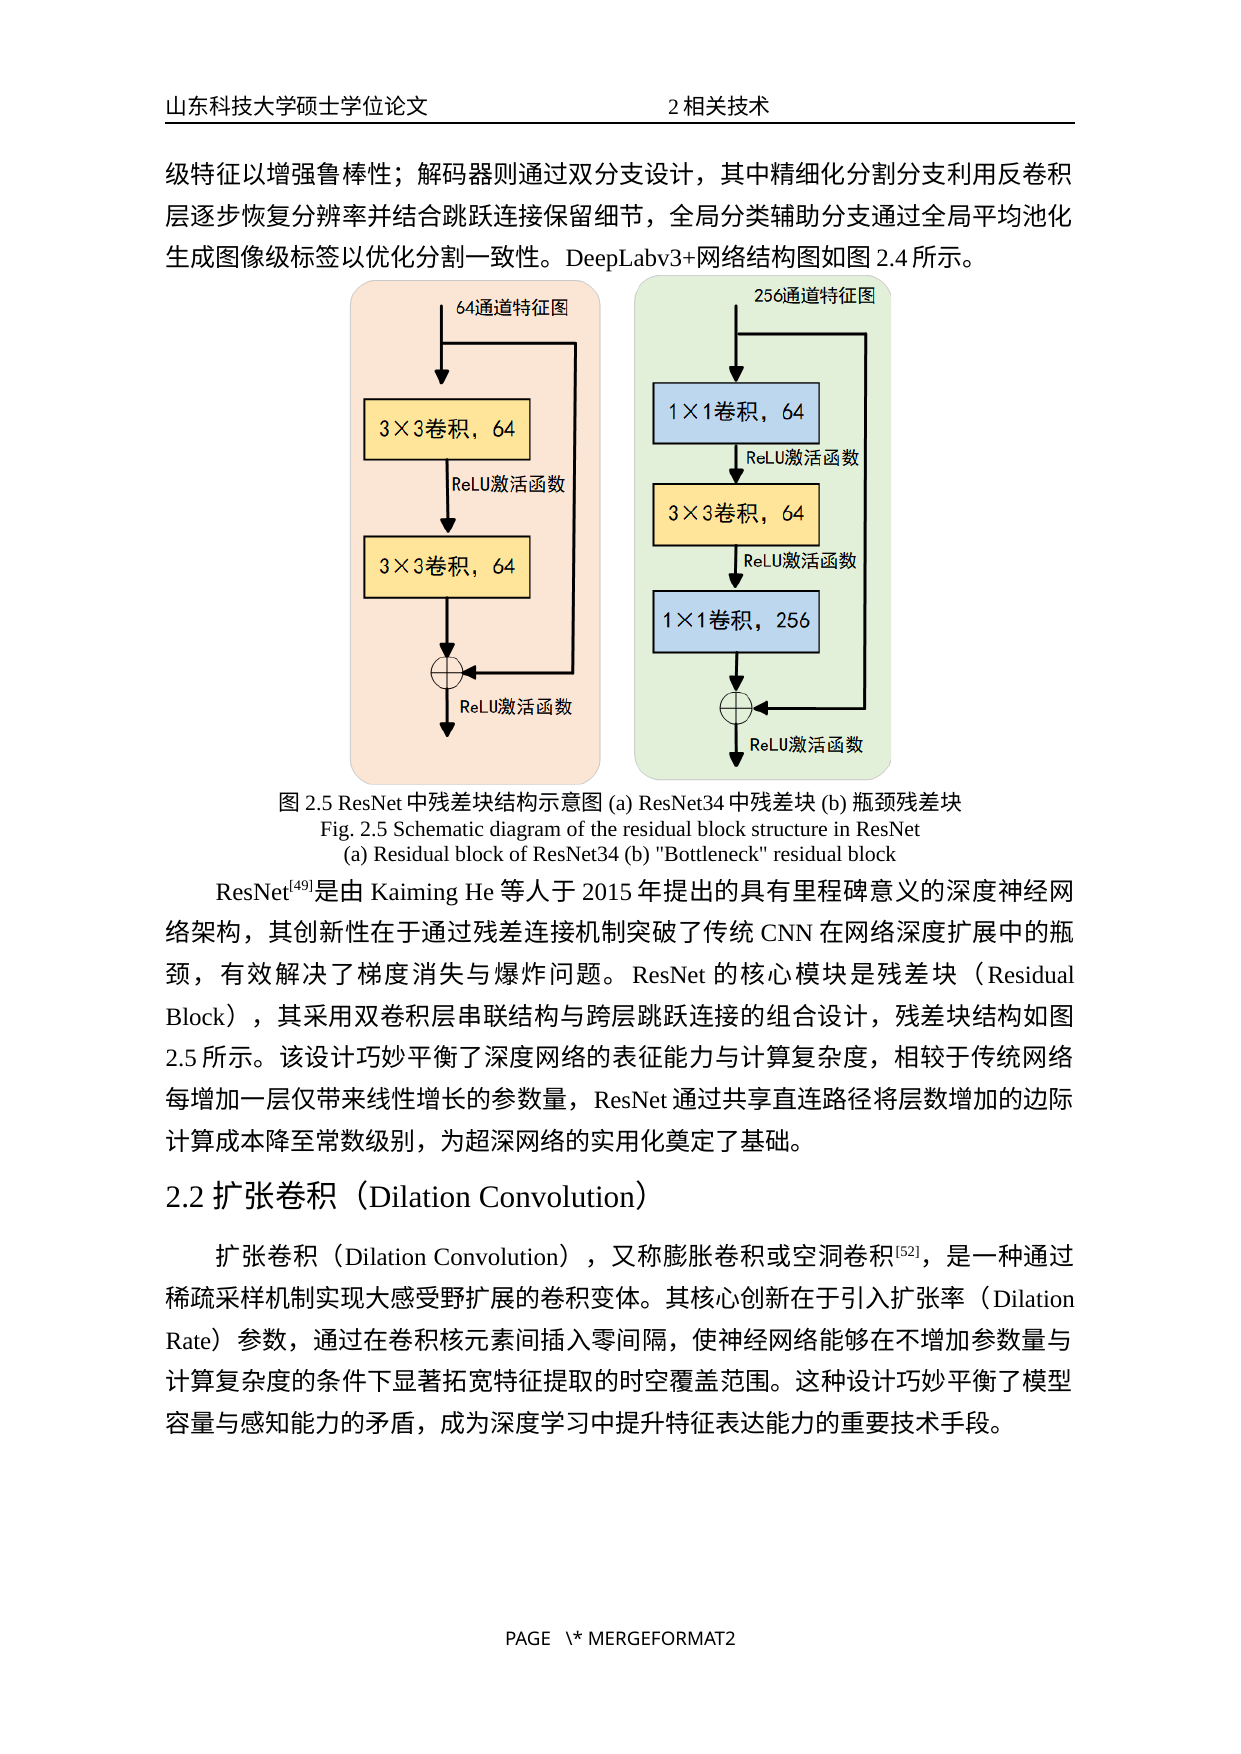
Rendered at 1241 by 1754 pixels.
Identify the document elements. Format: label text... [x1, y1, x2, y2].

picture [349, 275, 892, 785]
text (a) Residual block of ResNet34 (b) "Bottleneck" residual block [165, 841, 1075, 867]
text 扩张卷积（Dilation Convolution），又称膨胀卷积或空洞卷积[52]，是一种通过稀疏采样机制实现大感受野扩展的卷积变体。其核心创新在于引入扩张率（Dilation Rate）参数，通过在卷积核元素间插入零间隔，使神经网络能够在不增加参数量与计算复杂度的条件下显著拓宽特征提取的时空覆盖范围。这种设计巧妙平衡了模型容量与感知能力的矛盾，成为深度学习中提升特征表达能力的重要技术手段。 [165, 1232, 1075, 1441]
text Fig. 2.5 Schematic diagram of the residual block structure in ResNet [165, 816, 1075, 841]
text ResNet[49]是由Kaiming He等人于2015年提出的具有里程碑意义的深度神经网络架构，其创新性在于通过残差连接机制突破了传统CNN在网络深度扩展中的瓶颈，有效解决了梯度消失与爆炸问题。ResNet的核心模块是残差块（Residual Block），其采用双卷积层串联结构与跨层跳跃连接的组合设计，残差块结构如图2.5所示。该设计巧妙平衡了深度网络的表征能力与计算复杂度，相较于传统网络每增加一层仅带来线性增长的参数量，ResNet通过共享直连路径将层数增加的边际计算成本降至常数级别，为超深网络的实用化奠定了基础。 [165, 867, 1075, 1158]
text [165, 150, 1075, 275]
text 图2.5 ResNet中残差块结构示意图 (a) ResNet34中残差块 (b) 瓶颈残差块 [165, 784, 1075, 816]
subtitle 2.2 扩张卷积（Dilation Convolution） [165, 1174, 1075, 1216]
